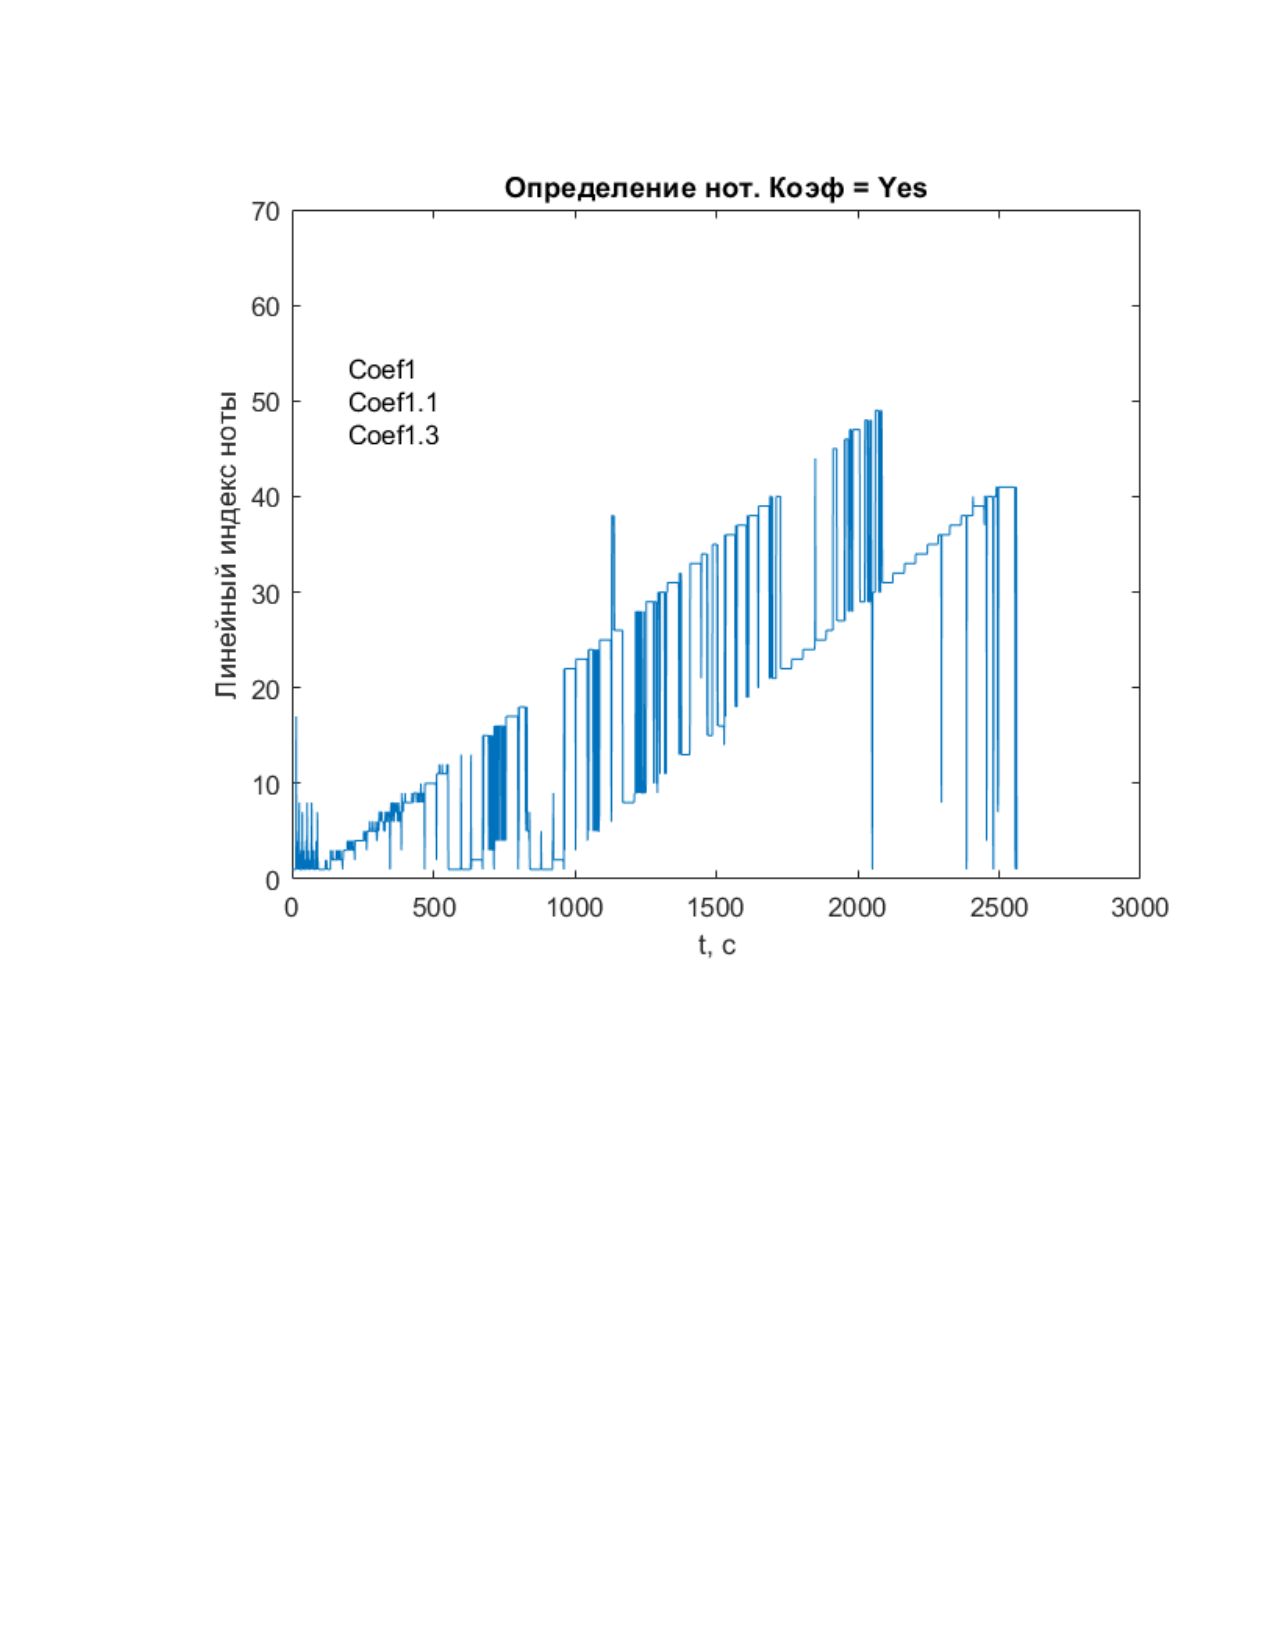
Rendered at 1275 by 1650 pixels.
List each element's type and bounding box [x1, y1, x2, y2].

picture [150, 150, 1244, 970]
